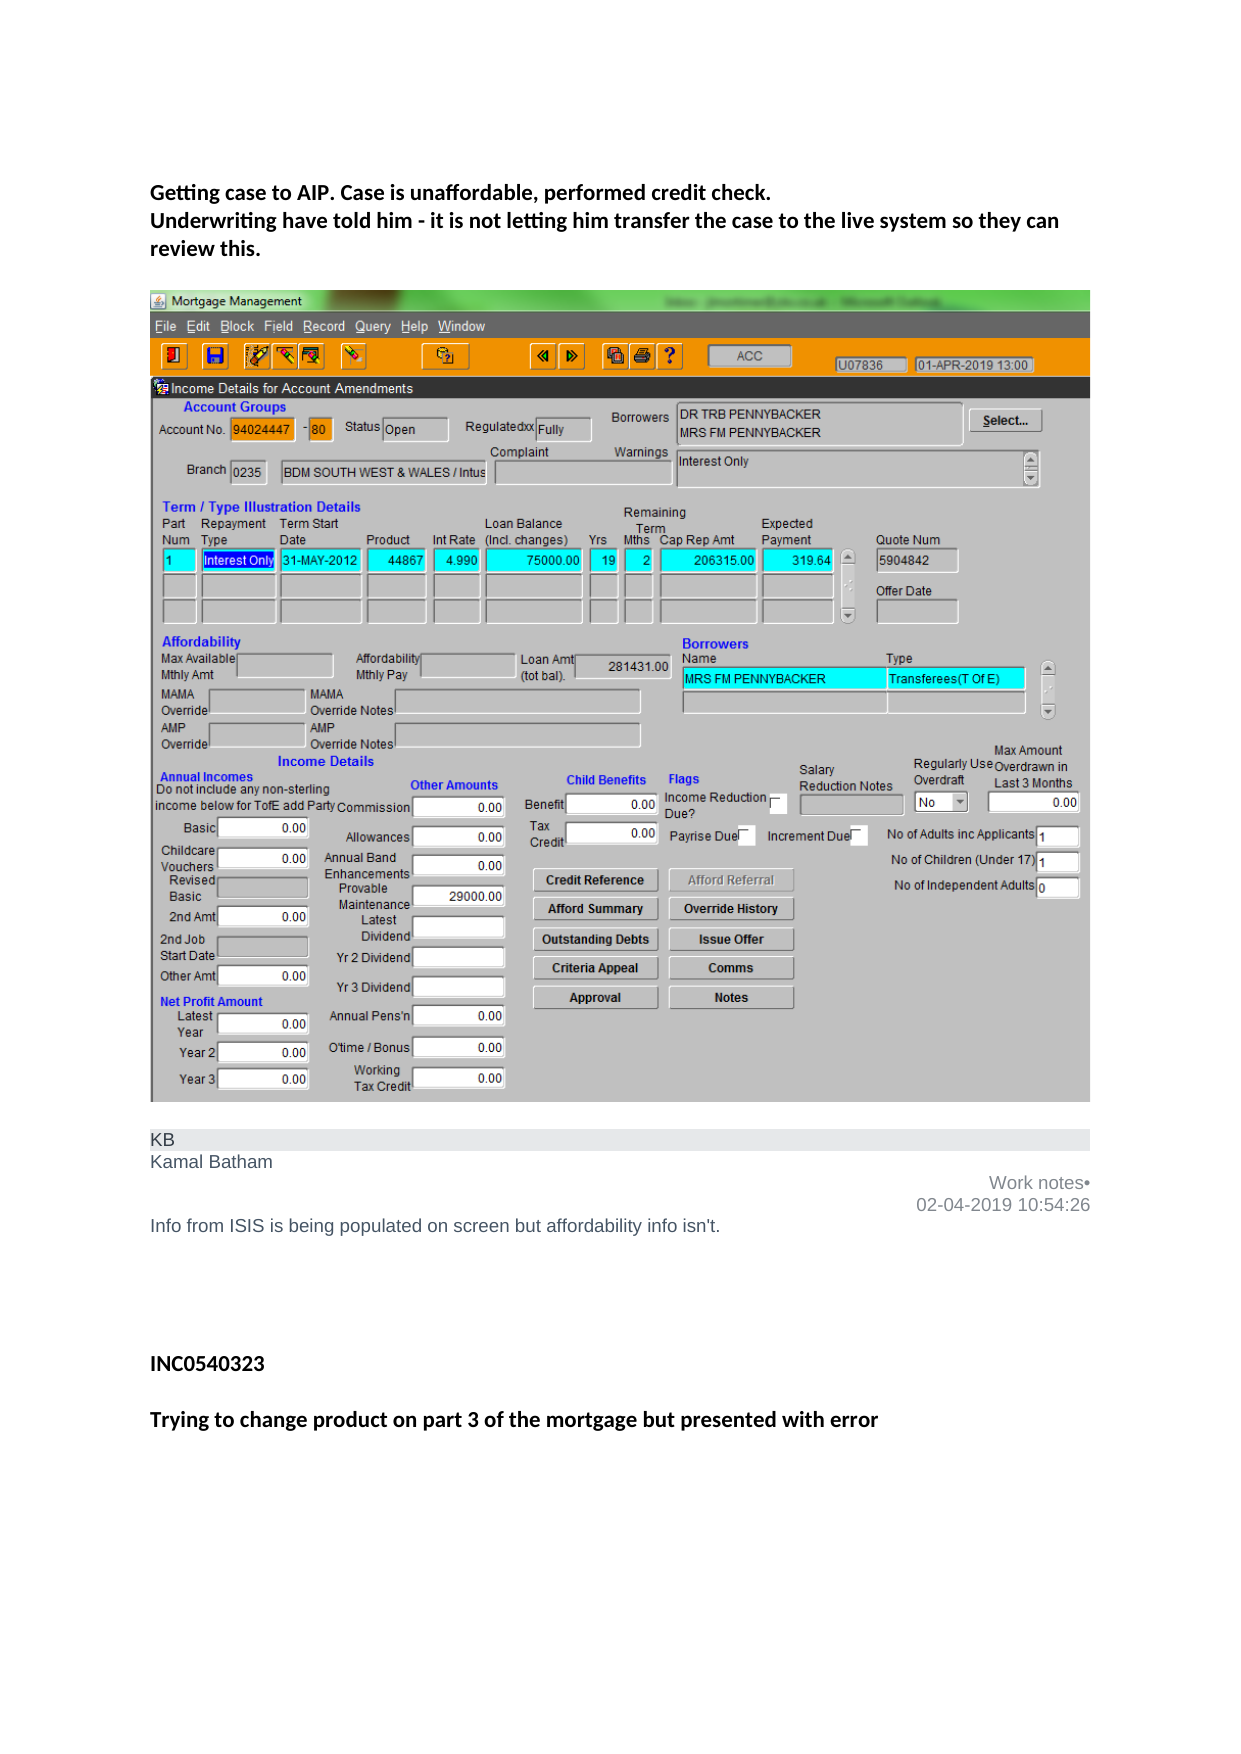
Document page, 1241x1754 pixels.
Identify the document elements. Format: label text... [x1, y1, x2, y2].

text Underwriting have told him - it is not letting him transfer the case to the live system so they can review this. [150, 206, 1090, 262]
text KB [150, 1129, 1090, 1151]
text Work notes• [150, 1172, 1090, 1194]
text Info from ISIS is being populated on screen but affordability info isn't. [150, 1215, 1090, 1237]
picture [150, 290, 1091, 1102]
text INC0540323 [150, 1349, 1090, 1377]
text 02-04-2019 10:54:26 [150, 1194, 1090, 1215]
text Trying to change product on part 3 of the mortgage but presented with error [150, 1405, 1090, 1433]
text Getting case to AIP. Case is unaffordable, performed credit check. [150, 178, 1090, 206]
text Kamal Batham [150, 1151, 1090, 1172]
